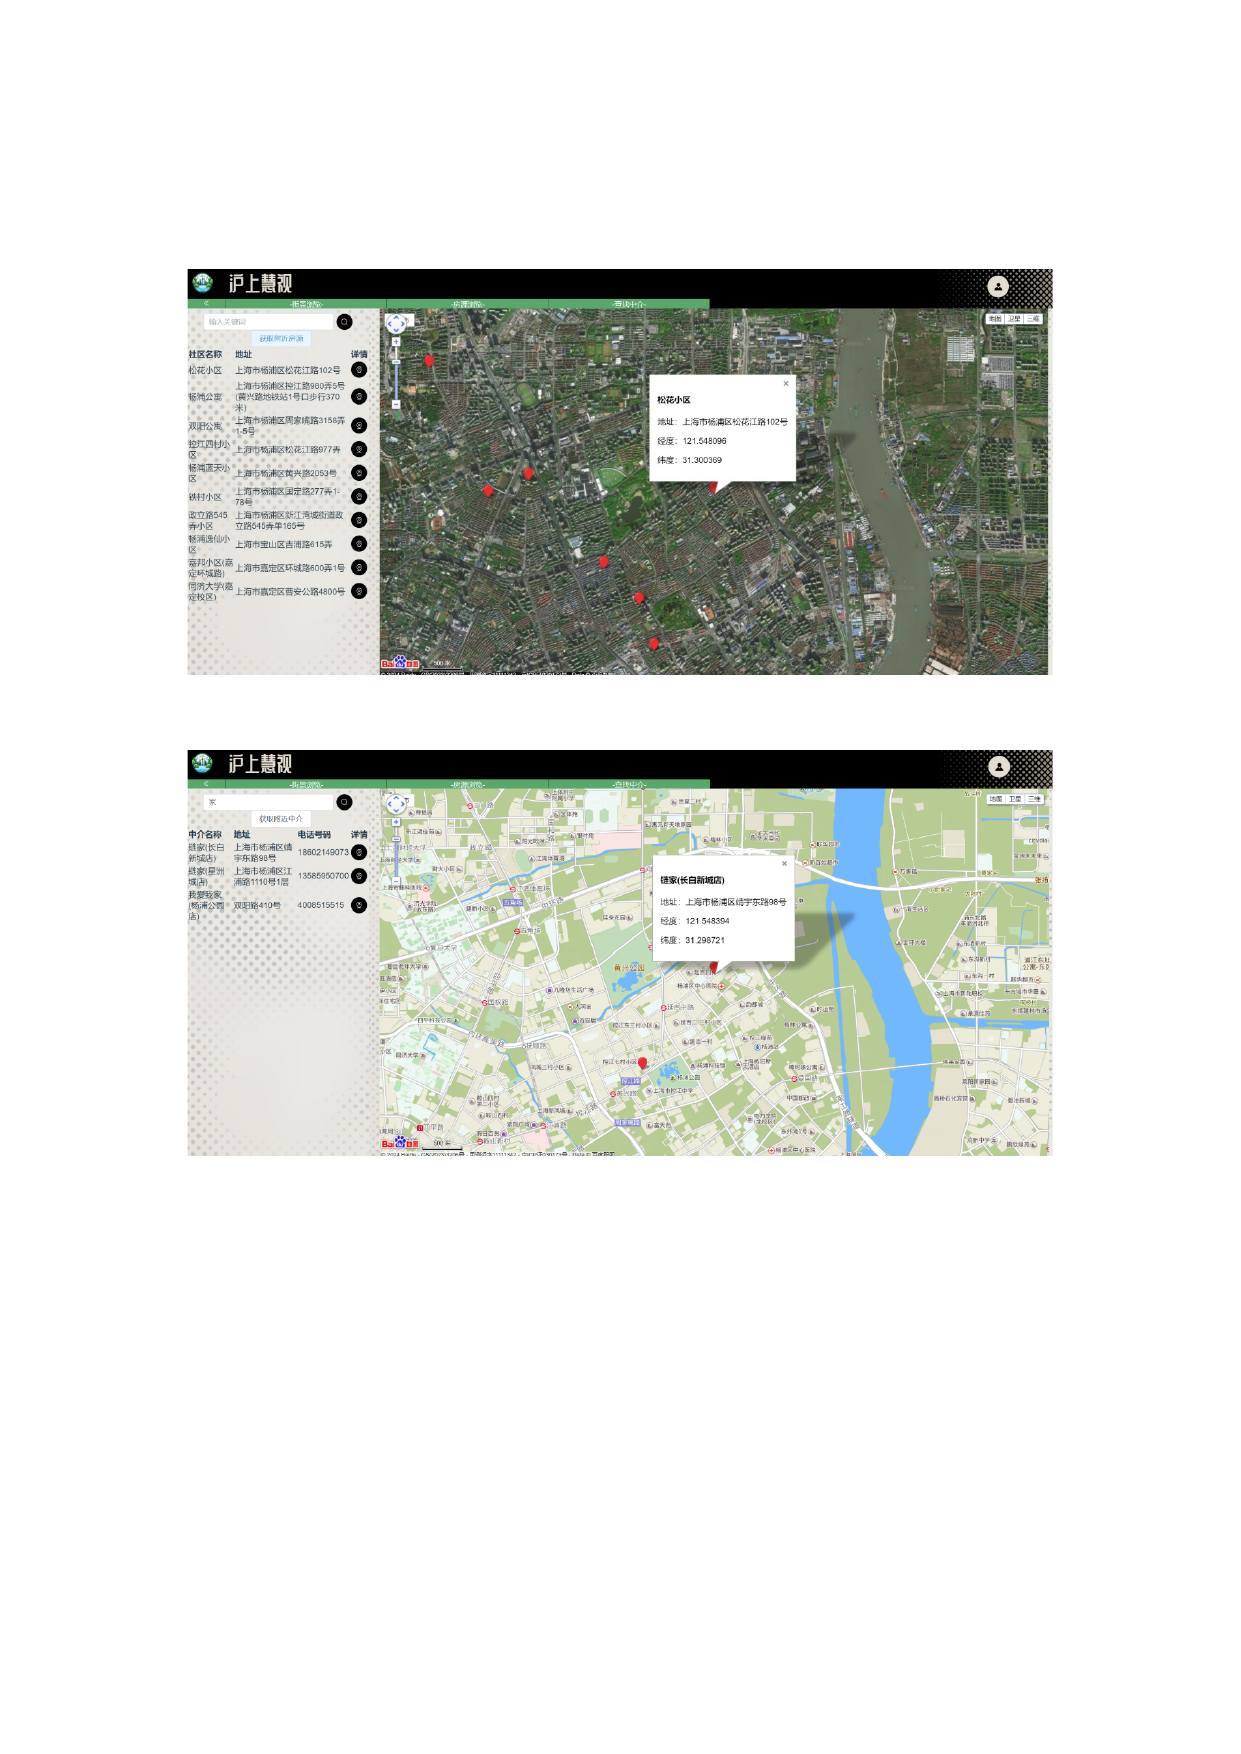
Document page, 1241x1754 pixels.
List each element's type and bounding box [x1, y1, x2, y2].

picture [187, 269, 1053, 675]
picture [187, 750, 1053, 1156]
